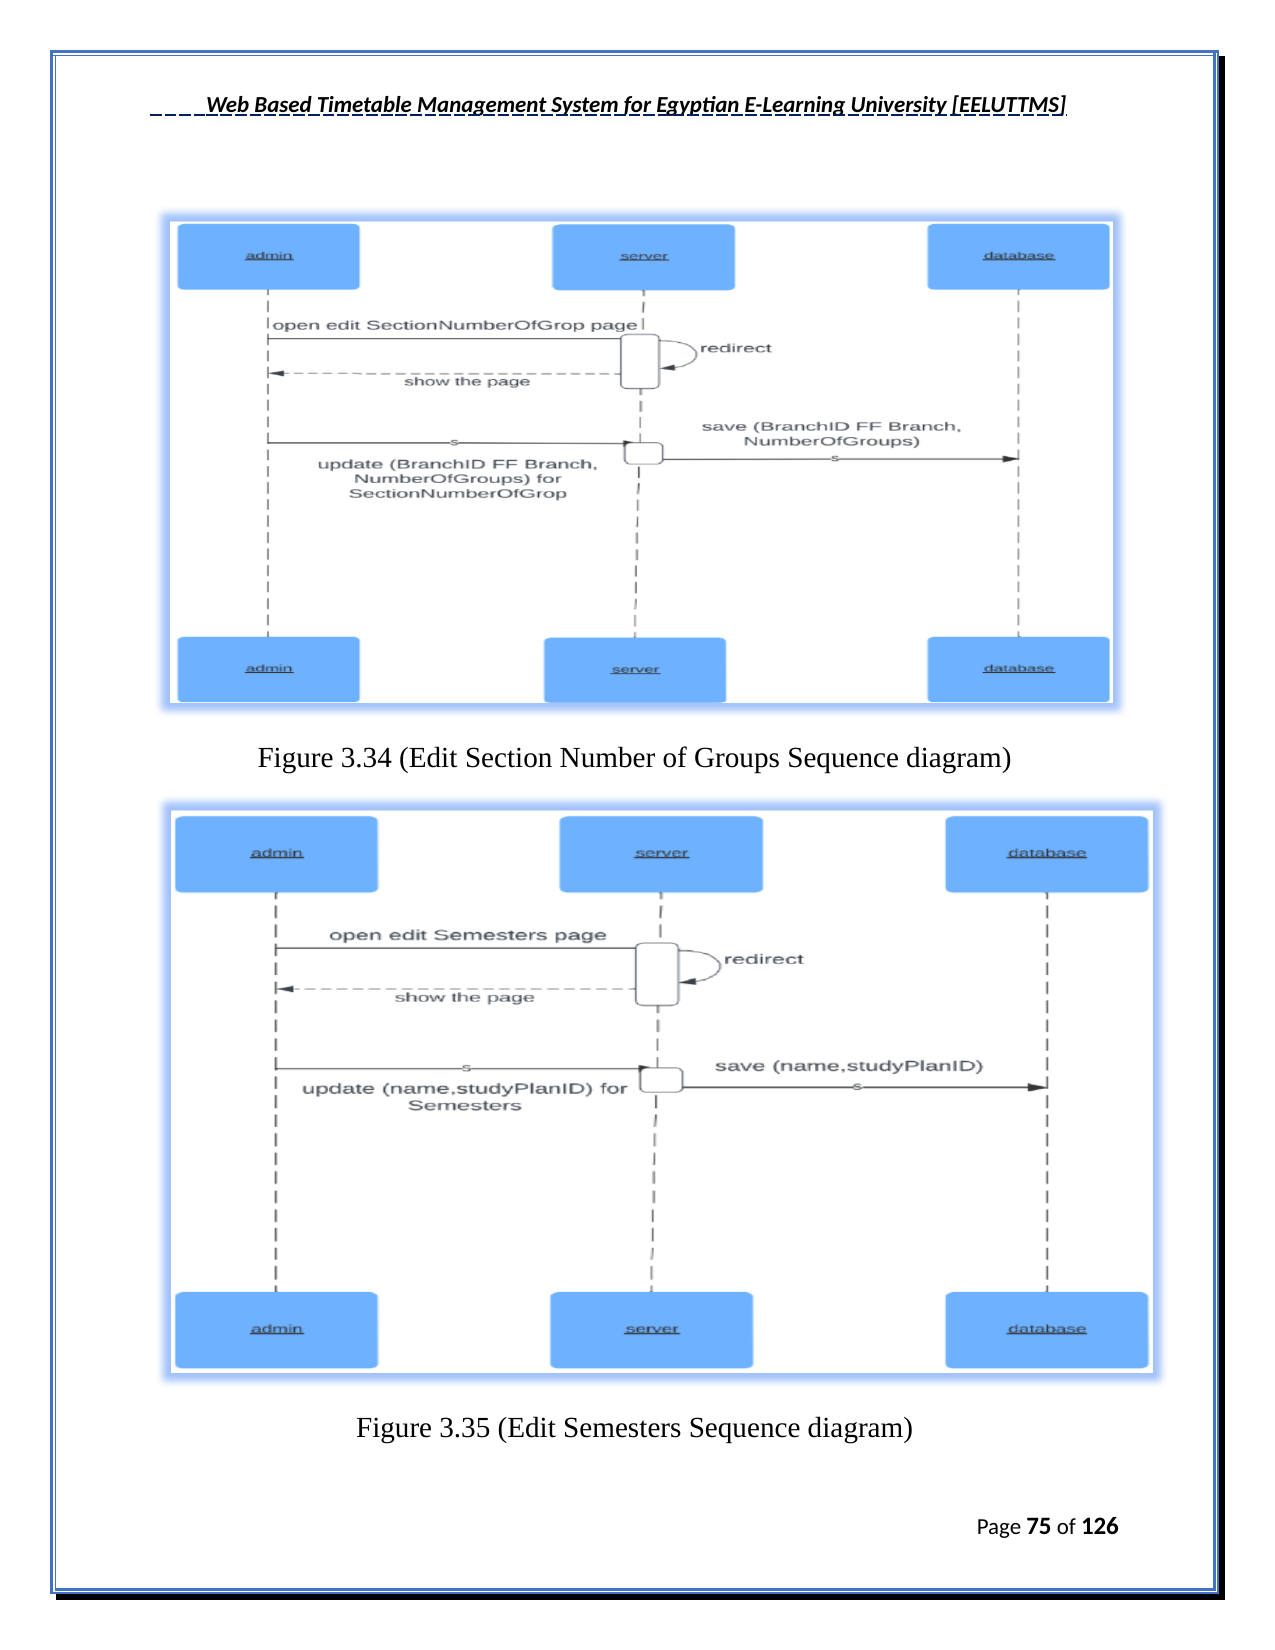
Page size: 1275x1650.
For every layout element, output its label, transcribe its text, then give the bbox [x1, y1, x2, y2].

picture [172, 811, 1152, 1373]
picture [171, 222, 1113, 703]
text Figure 3.35 (Edit Semesters Sequence diagram) [150, 1410, 1119, 1443]
text Figure 3.34 (Edit Section Number of Groups Sequence diagram) [150, 741, 1119, 774]
